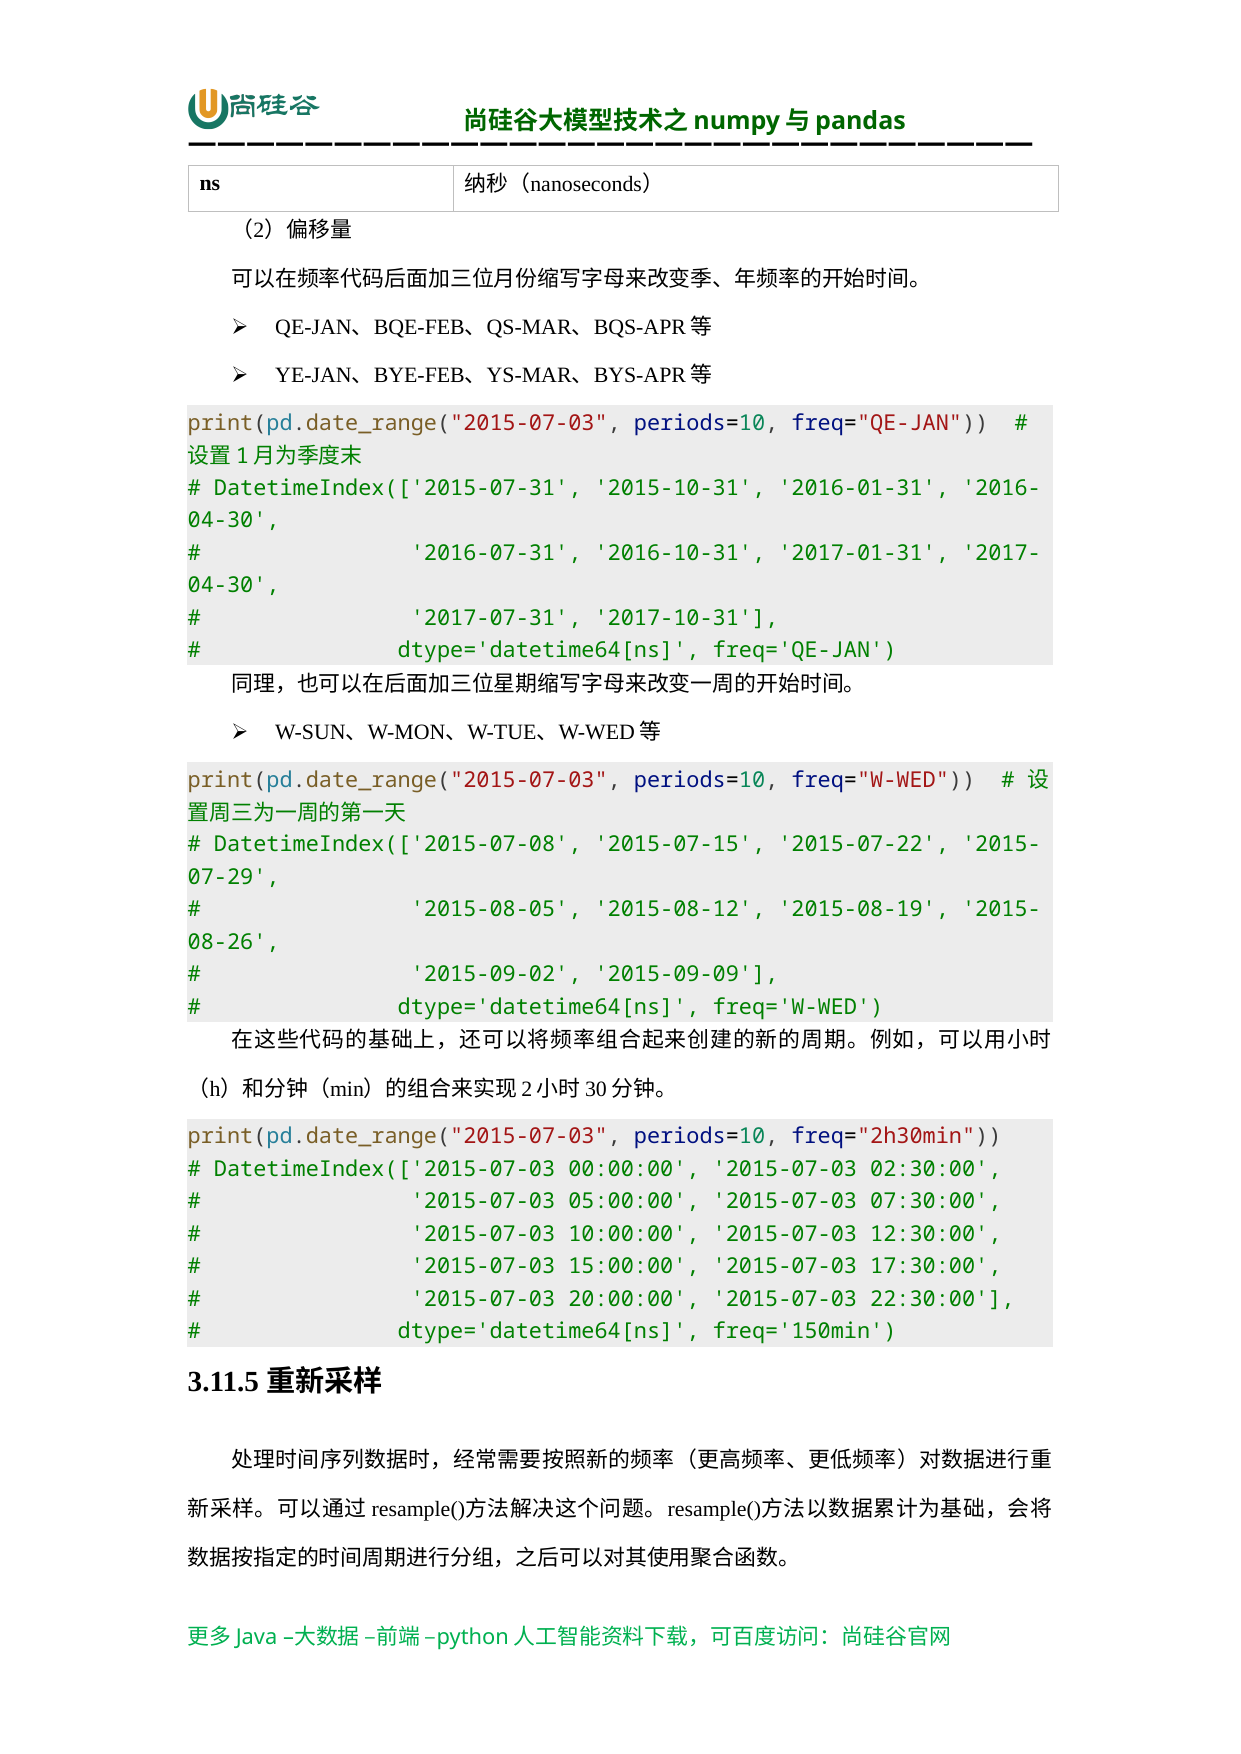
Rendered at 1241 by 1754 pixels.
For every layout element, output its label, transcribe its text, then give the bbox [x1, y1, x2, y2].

text 同理，也可以在后面加三位星期缩写字母来改变一周的开始时间。 [187, 665, 1053, 698]
text 处理时间序列数据时，经常需要按照新的频率（更高频率、更低频率）对数据进行重新采样。可以通过resample()方法解决这个问题。resample()方法以数据累计为基础，会将数据按指定的时间周期进行分组，之后可以对其使用聚合函数。 [187, 1442, 1053, 1572]
text 在这些代码的基础上，还可以将频率组合起来创建的新的周期。例如，可以用小时（h）和分钟（min）的组合来实现2小时30分钟。 [187, 1022, 1053, 1103]
text # '2016-07-31', '2016-10-31', '2017-01-31', '2017-04-30', [187, 535, 1053, 600]
text # '2015-09-02', '2015-09-09'], [187, 957, 1053, 989]
text 可以在频率代码后面加三位月份缩写字母来改变季、年频率的开始时间。 [187, 260, 1053, 293]
text # dtype='datetime64[ns]', freq='150min') [187, 1314, 1053, 1347]
text QE-JAN、BQE-FEB、QS-MAR、BQS-APR等 [231, 309, 1053, 341]
picture [187, 88, 321, 130]
text # DatetimeIndex(['2015-07-03 00:00:00', '2015-07-03 02:30:00', [187, 1152, 1053, 1184]
text YE-JAN、BYE-FEB、YS-MAR、BYS-APR等 [231, 357, 1053, 389]
text # DatetimeIndex(['2015-07-08', '2015-07-15', '2015-07-22', '2015-07-29', [187, 827, 1053, 892]
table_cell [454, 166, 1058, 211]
text W-SUN、W-MON、W-TUE、W-WED等 [231, 714, 1053, 746]
text print(pd.date_range("2015-07-03", periods=10, freq="QE-JAN")) # 设置1月为季度末 [187, 405, 1053, 470]
text 重新采样 [187, 1347, 1053, 1412]
text 偏移量 [187, 212, 1053, 244]
text # '2017-07-31', '2017-10-31'], [187, 600, 1053, 633]
text # dtype='datetime64[ns]', freq='QE-JAN') [187, 633, 1053, 665]
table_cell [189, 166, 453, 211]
text print(pd.date_range("2015-07-03", periods=10, freq="2h30min")) [187, 1119, 1053, 1152]
text # '2015-07-03 10:00:00', '2015-07-03 12:30:00', [187, 1217, 1053, 1249]
text print(pd.date_range("2015-07-03", periods=10, freq="W-WED")) # 设置周三为一周的第一天 [187, 762, 1053, 827]
text # '2015-07-03 20:00:00', '2015-07-03 22:30:00'], [187, 1282, 1053, 1314]
text # '2015-08-05', '2015-08-12', '2015-08-19', '2015-08-26', [187, 892, 1053, 957]
text # '2015-07-03 15:00:00', '2015-07-03 17:30:00', [187, 1249, 1053, 1282]
text # dtype='datetime64[ns]', freq='W-WED') [187, 989, 1053, 1022]
text # '2015-07-03 05:00:00', '2015-07-03 07:30:00', [187, 1184, 1053, 1217]
text # DatetimeIndex(['2015-07-31', '2015-10-31', '2016-01-31', '2016-04-30', [187, 470, 1053, 535]
